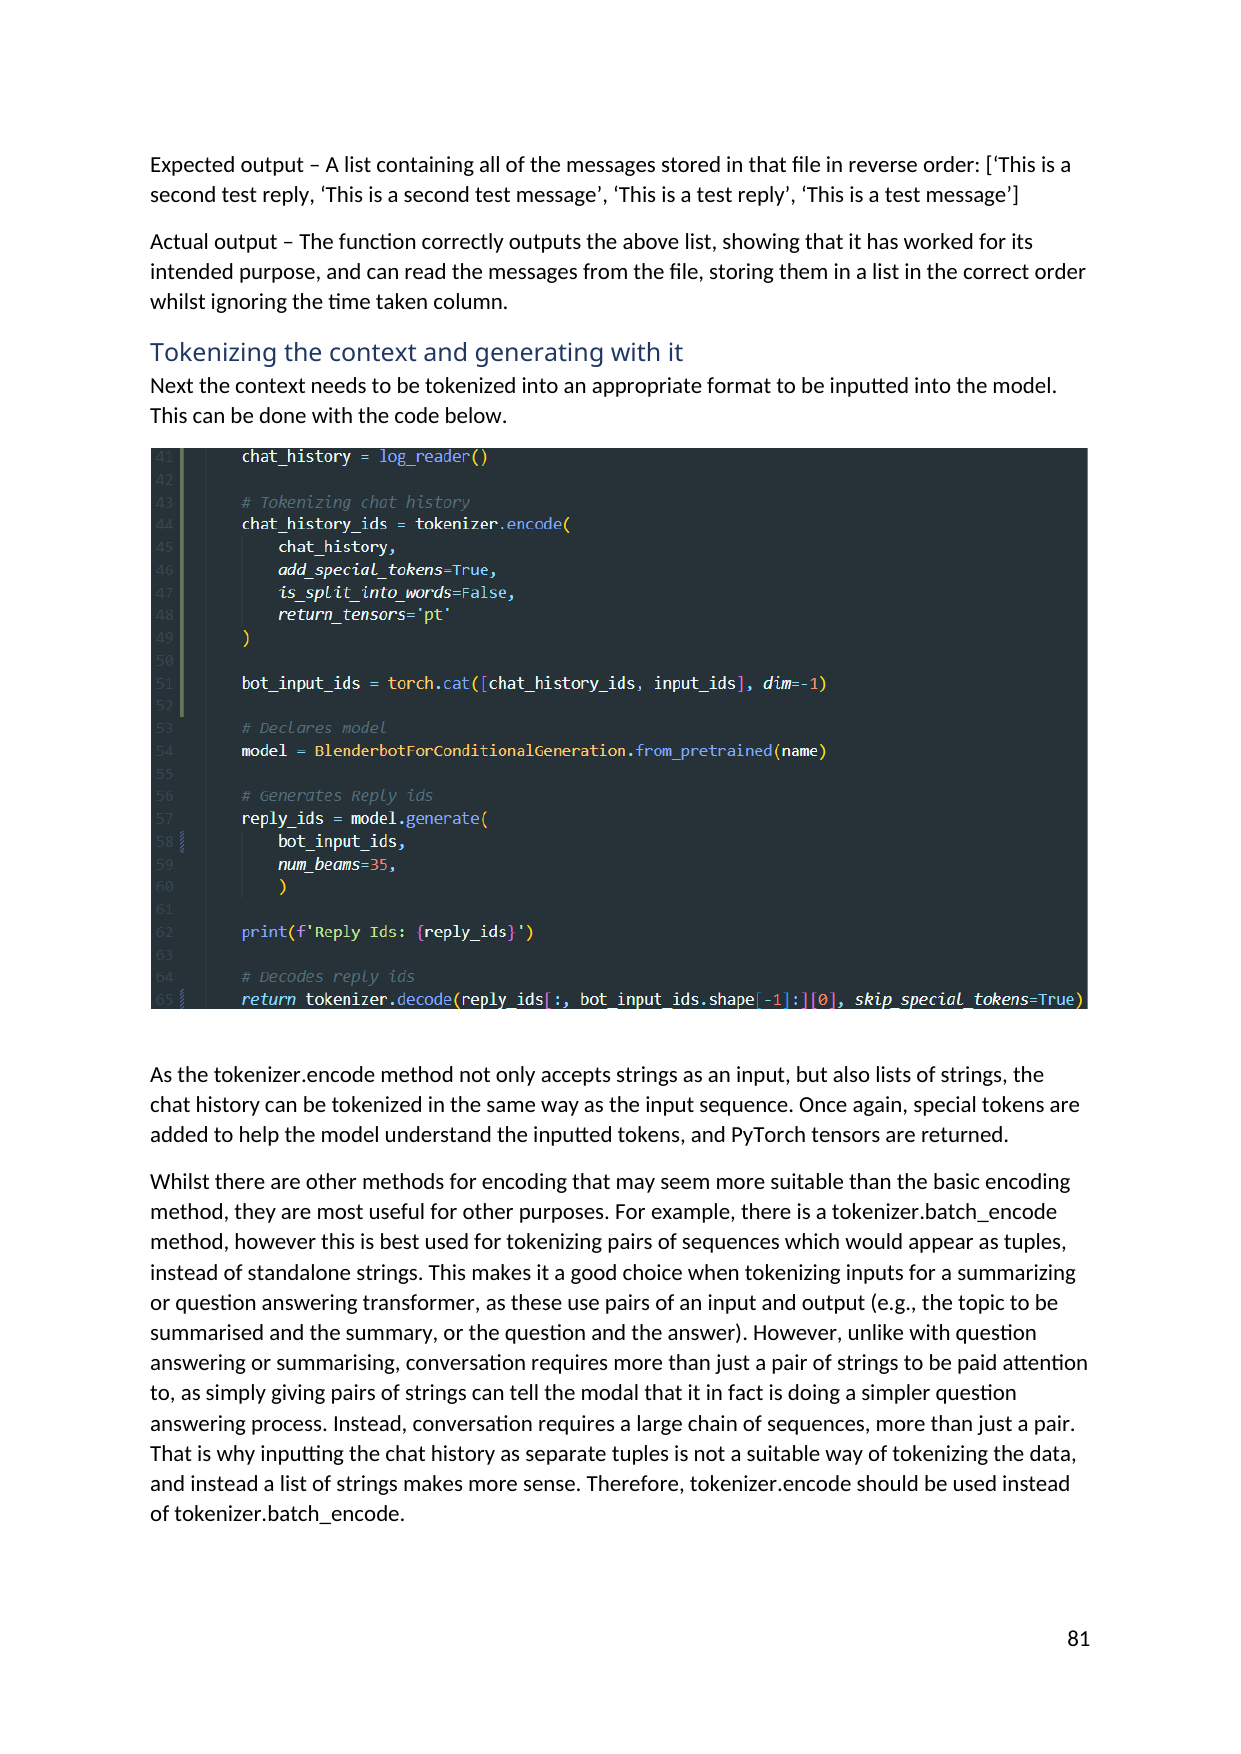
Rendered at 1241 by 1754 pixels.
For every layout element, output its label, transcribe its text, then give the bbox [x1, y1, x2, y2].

picture [150, 448, 1087, 1009]
text Actual output – The function correctly outputs the above list, showing that it has worked for its intended purpose, and can read the messages from the file, storing them in a list in the correct order whilst ignoring the time taken column. [150, 227, 1090, 316]
subtitle Tokenizing the context and generating with it [150, 334, 1090, 368]
text Next the context needs to be tokenized into an appropriate format to be inputted into the model. This can be done with the code below. [150, 371, 1090, 429]
text Whilst there are other methods for encoding that may seem more suitable than the basic encoding method, they are most useful for other purposes. For example, there is a tokenizer.batch_encode method, however this is best used for tokenizing pairs of sequences which would appear as tuples, instead of standalone strings. This makes it a good choice when tokenizing inputs for a summarizing or question answering transformer, as these use pairs of an input and output (e.g., the topic to be summarised and the summary, or the question and the answer). However, unlike with question answering or summarising, conversation requires more than just a pair of strings to be paid attention to, as simply giving pairs of strings can tell the modal that it in fact is doing a simpler question answering process. Instead, conversation requires a large chain of sequences, more than just a pair. That is why inputting the chat history as separate tuples is not a suitable way of tokenizing the data, and instead a list of strings makes more sense. Therefore, tokenizer.encode should be used instead of tokenizer.batch_encode. [150, 1167, 1090, 1527]
text Expected output – A list containing all of the messages stored in that file in reverse order: [‘This is a second test reply, ‘This is a second test message’, ‘This is a test reply’, ‘This is a test message’] [150, 150, 1090, 208]
